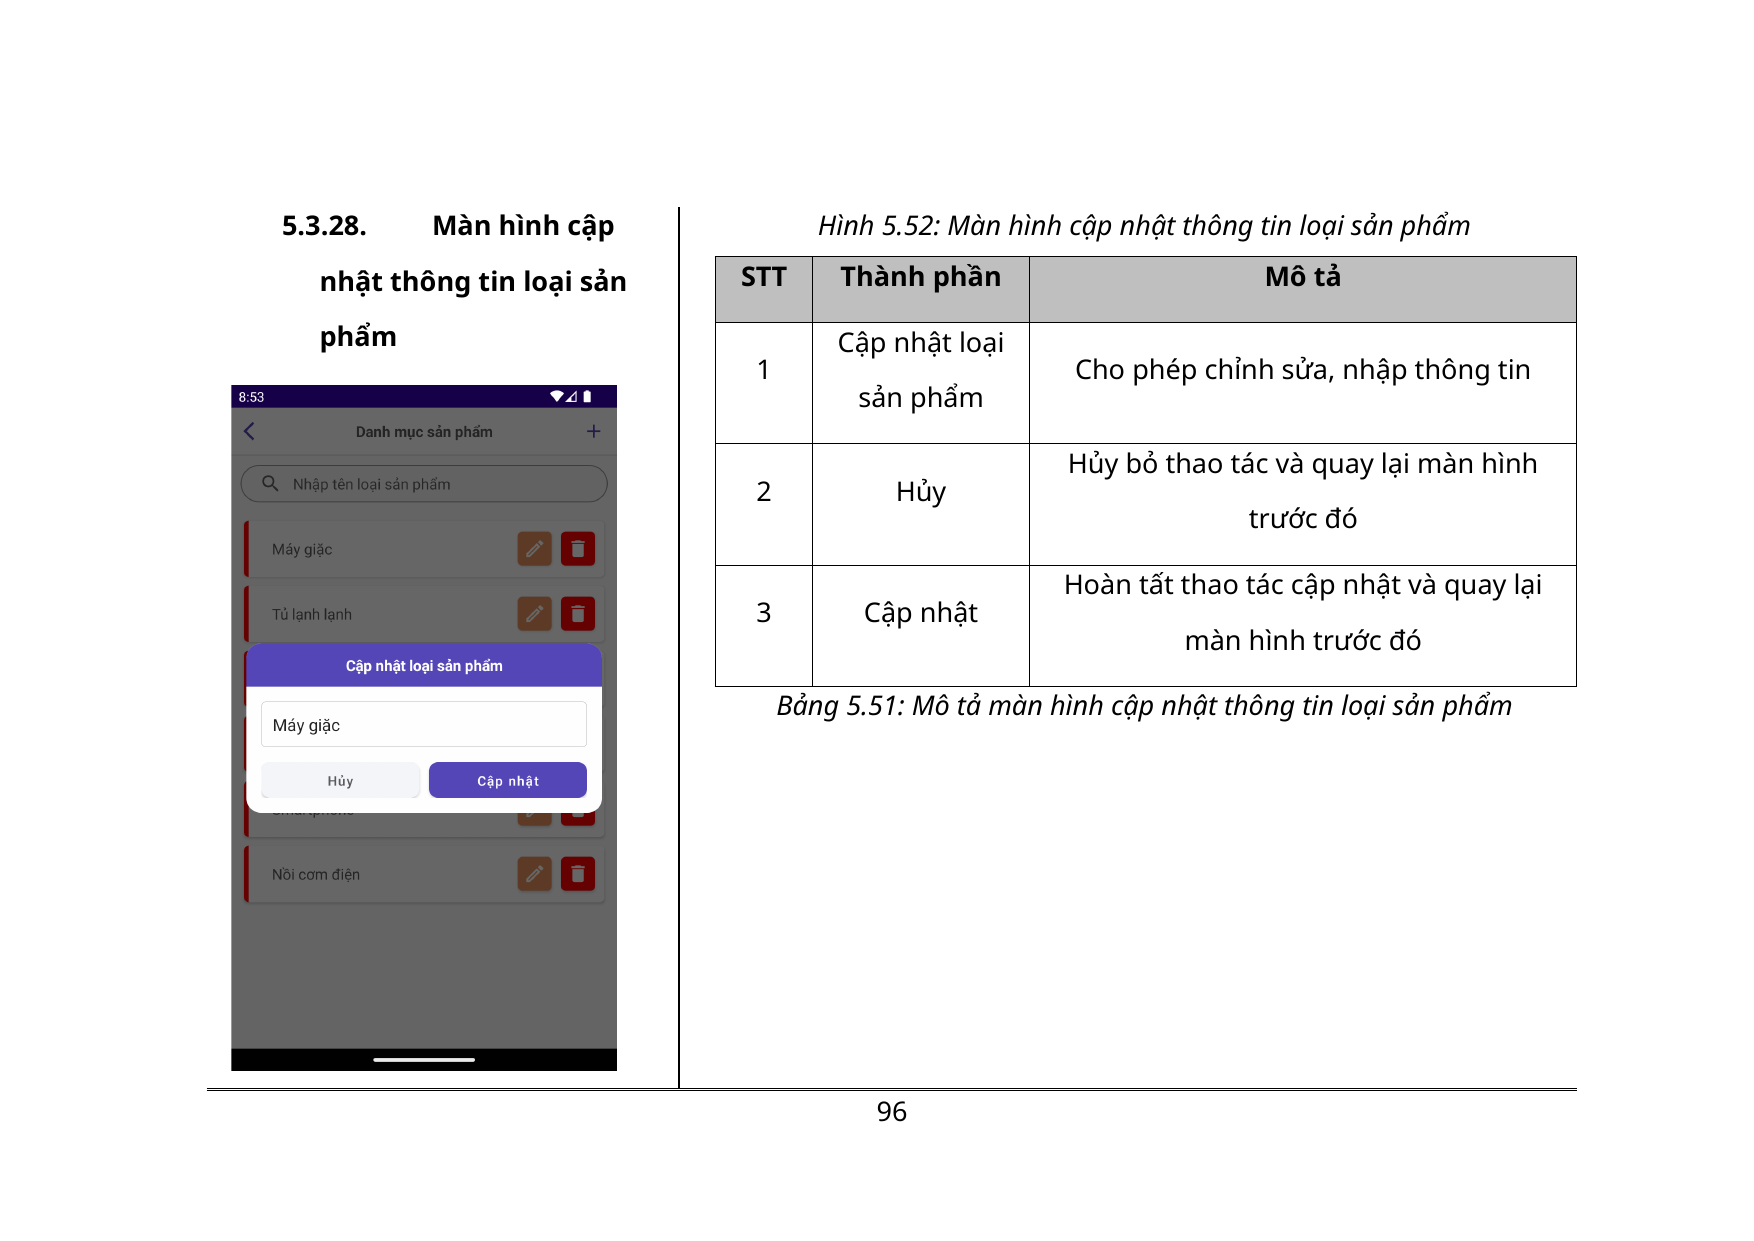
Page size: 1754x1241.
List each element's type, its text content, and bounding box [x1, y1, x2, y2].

subtitle Màn hình cập nhật thông tin loại sản phẩm [282, 207, 642, 354]
table_cell Cập nhật [813, 566, 1029, 686]
table_header STT [716, 257, 812, 322]
table_cell Cập nhật loại sản phẩm [813, 323, 1029, 443]
table_cell Cho phép chỉnh sửa, nhập thông tin [1030, 323, 1576, 443]
table_header Thành phần [813, 257, 1029, 322]
table_cell [716, 323, 812, 443]
table_cell [716, 444, 812, 564]
table_cell Hoàn tất thao tác cập nhật và quay lại màn hình trước đó [1030, 566, 1576, 686]
table_cell Hủy [813, 444, 1029, 564]
table_header Mô tả [1030, 257, 1576, 322]
picture [231, 385, 617, 1071]
table_cell Hủy bỏ thao tác và quay lại màn hình trước đó [1030, 444, 1576, 564]
table_cell [716, 566, 812, 686]
